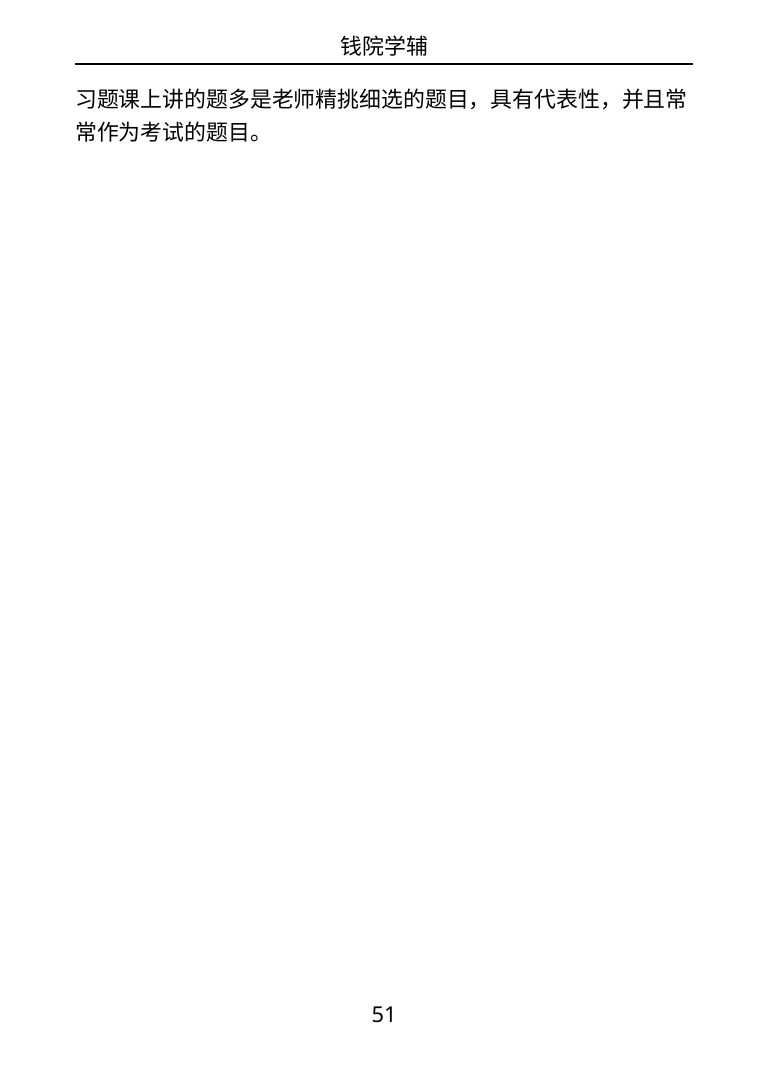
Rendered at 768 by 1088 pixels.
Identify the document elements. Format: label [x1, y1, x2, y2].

text [75, 82, 693, 147]
